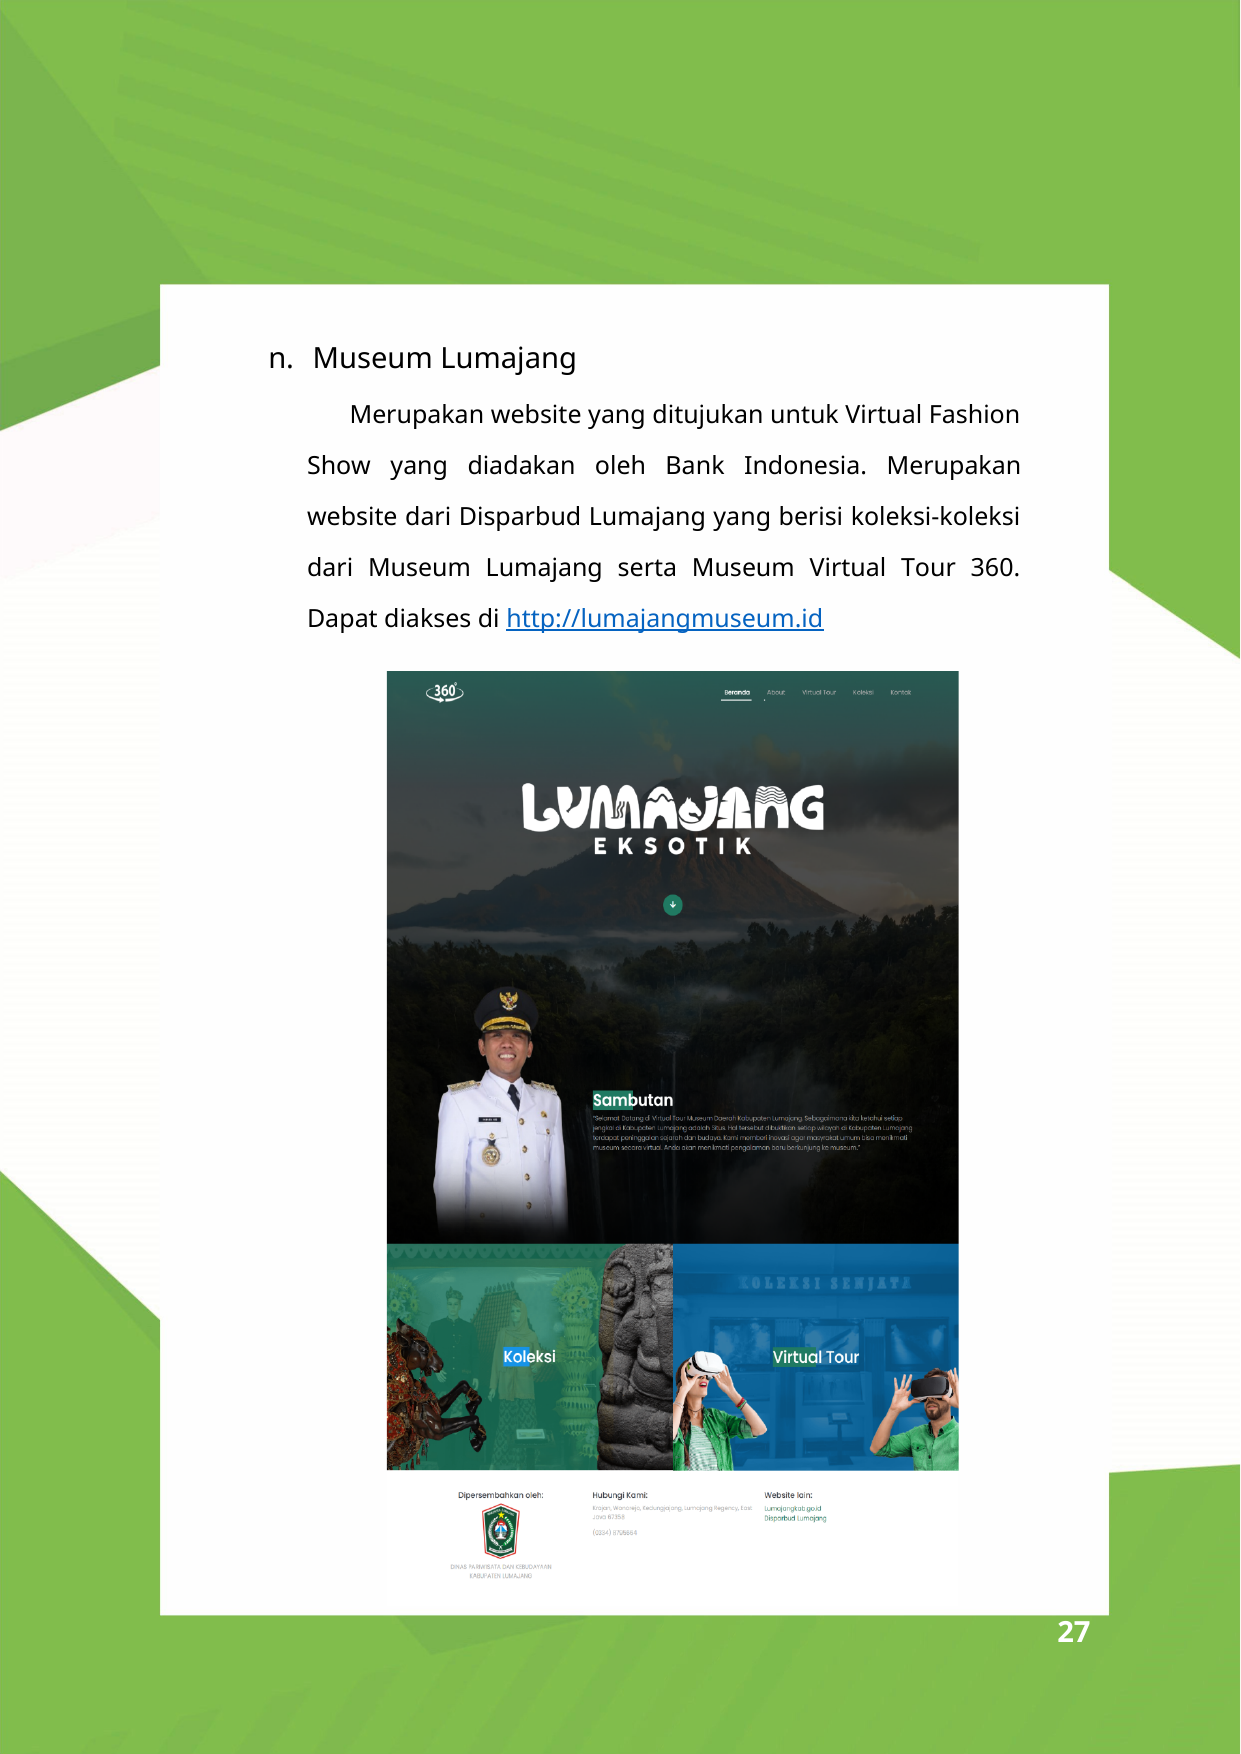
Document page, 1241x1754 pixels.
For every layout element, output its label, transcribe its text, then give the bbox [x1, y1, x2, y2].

picture [0, 0, 1241, 1754]
list Museum Lumajang [268, 337, 1090, 377]
list Merupakan website yang ditujukan untuk Virtual Fashion Show yang diadakan oleh Bank Indonesia. Merupakan website dari Disparbud Lumajang yang berisi koleksi-koleksi dari Museum Lumajang serta Museum Virtual Tour 360. Dapat diakses di http://lumajangmuseum.id [307, 397, 1021, 635]
